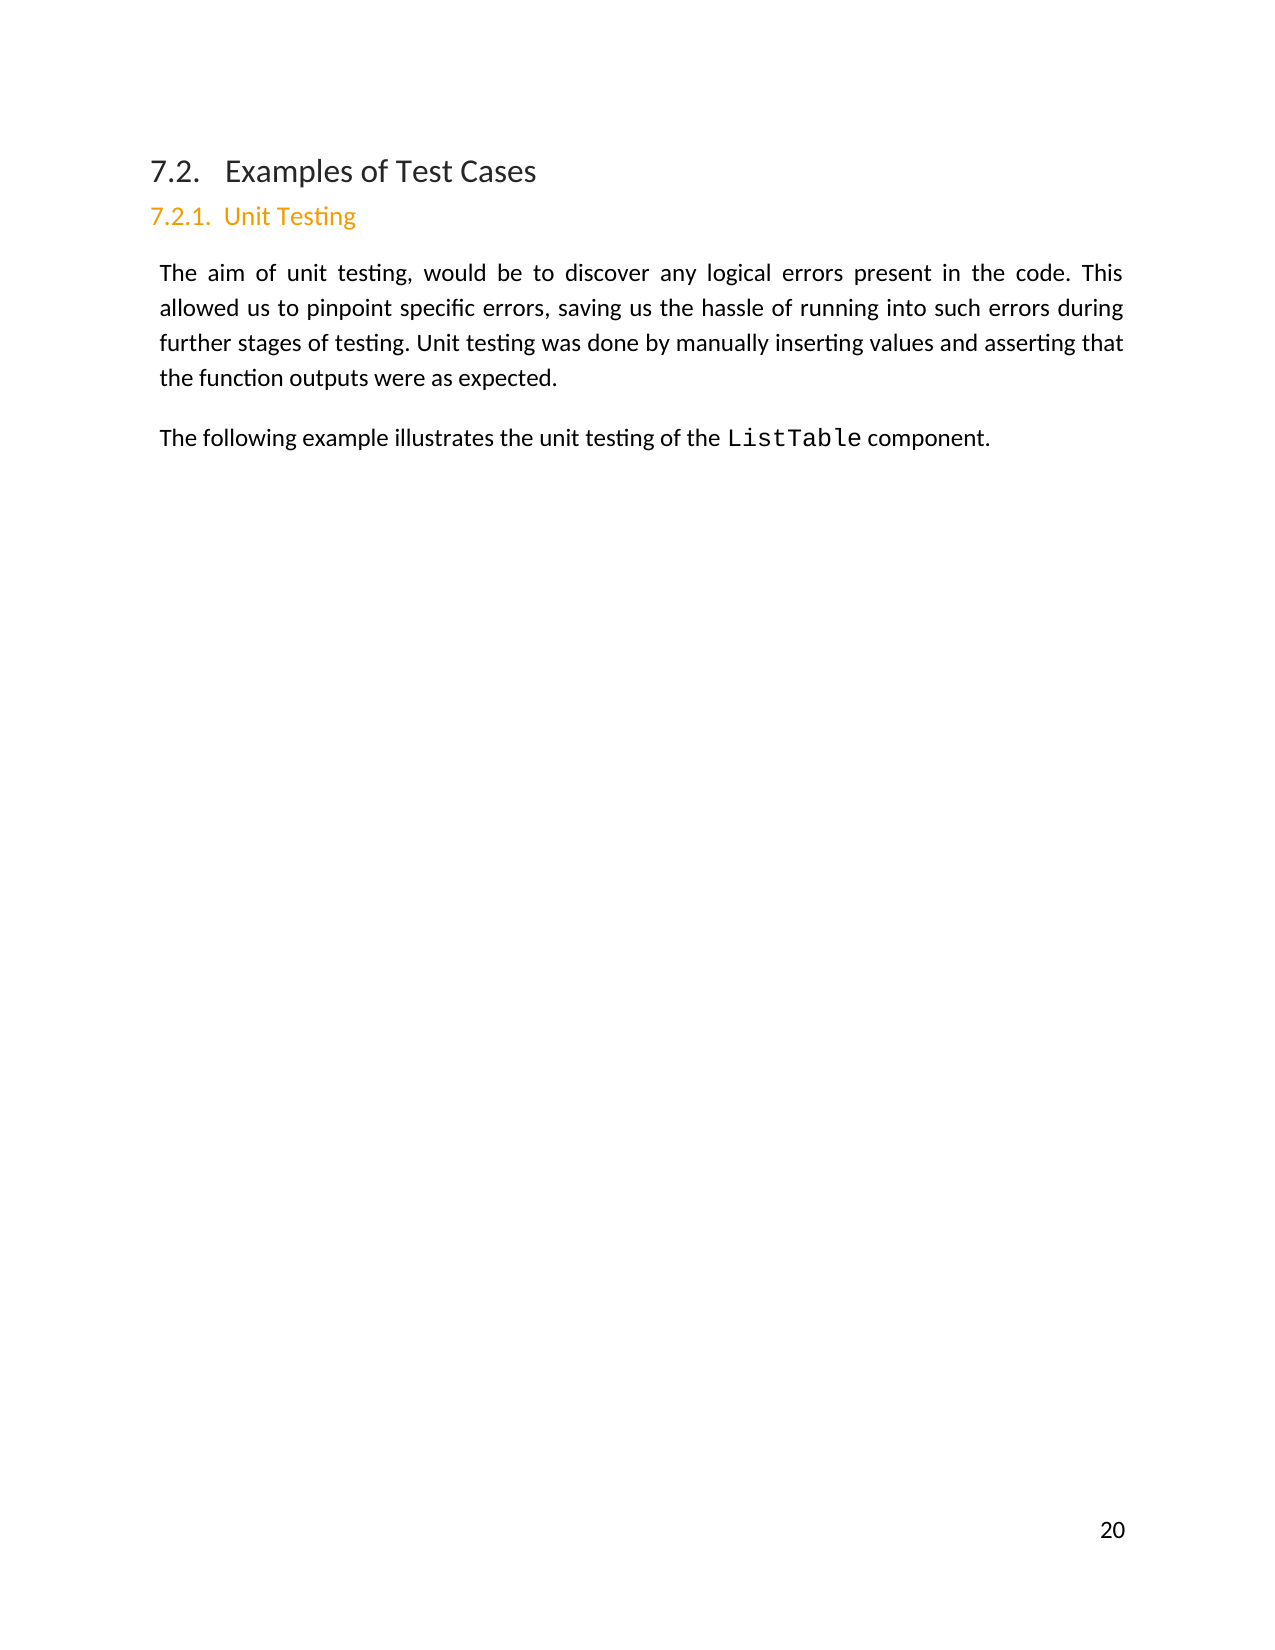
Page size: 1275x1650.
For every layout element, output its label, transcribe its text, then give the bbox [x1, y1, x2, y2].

text The following example illustrates the unit testing of the ListTable component. [159, 422, 1125, 454]
subtitle Unit Testing [150, 199, 1125, 232]
subtitle Examples of Test Cases [150, 150, 1125, 191]
text The aim of unit testing, would be to discover any logical errors present in the code. This allowed us to pinpoint specific errors, saving us the hassle of running into such errors during further stages of testing. Unit testing was done by manually inserting values and asserting that the function outputs were as expected. [159, 257, 1125, 393]
